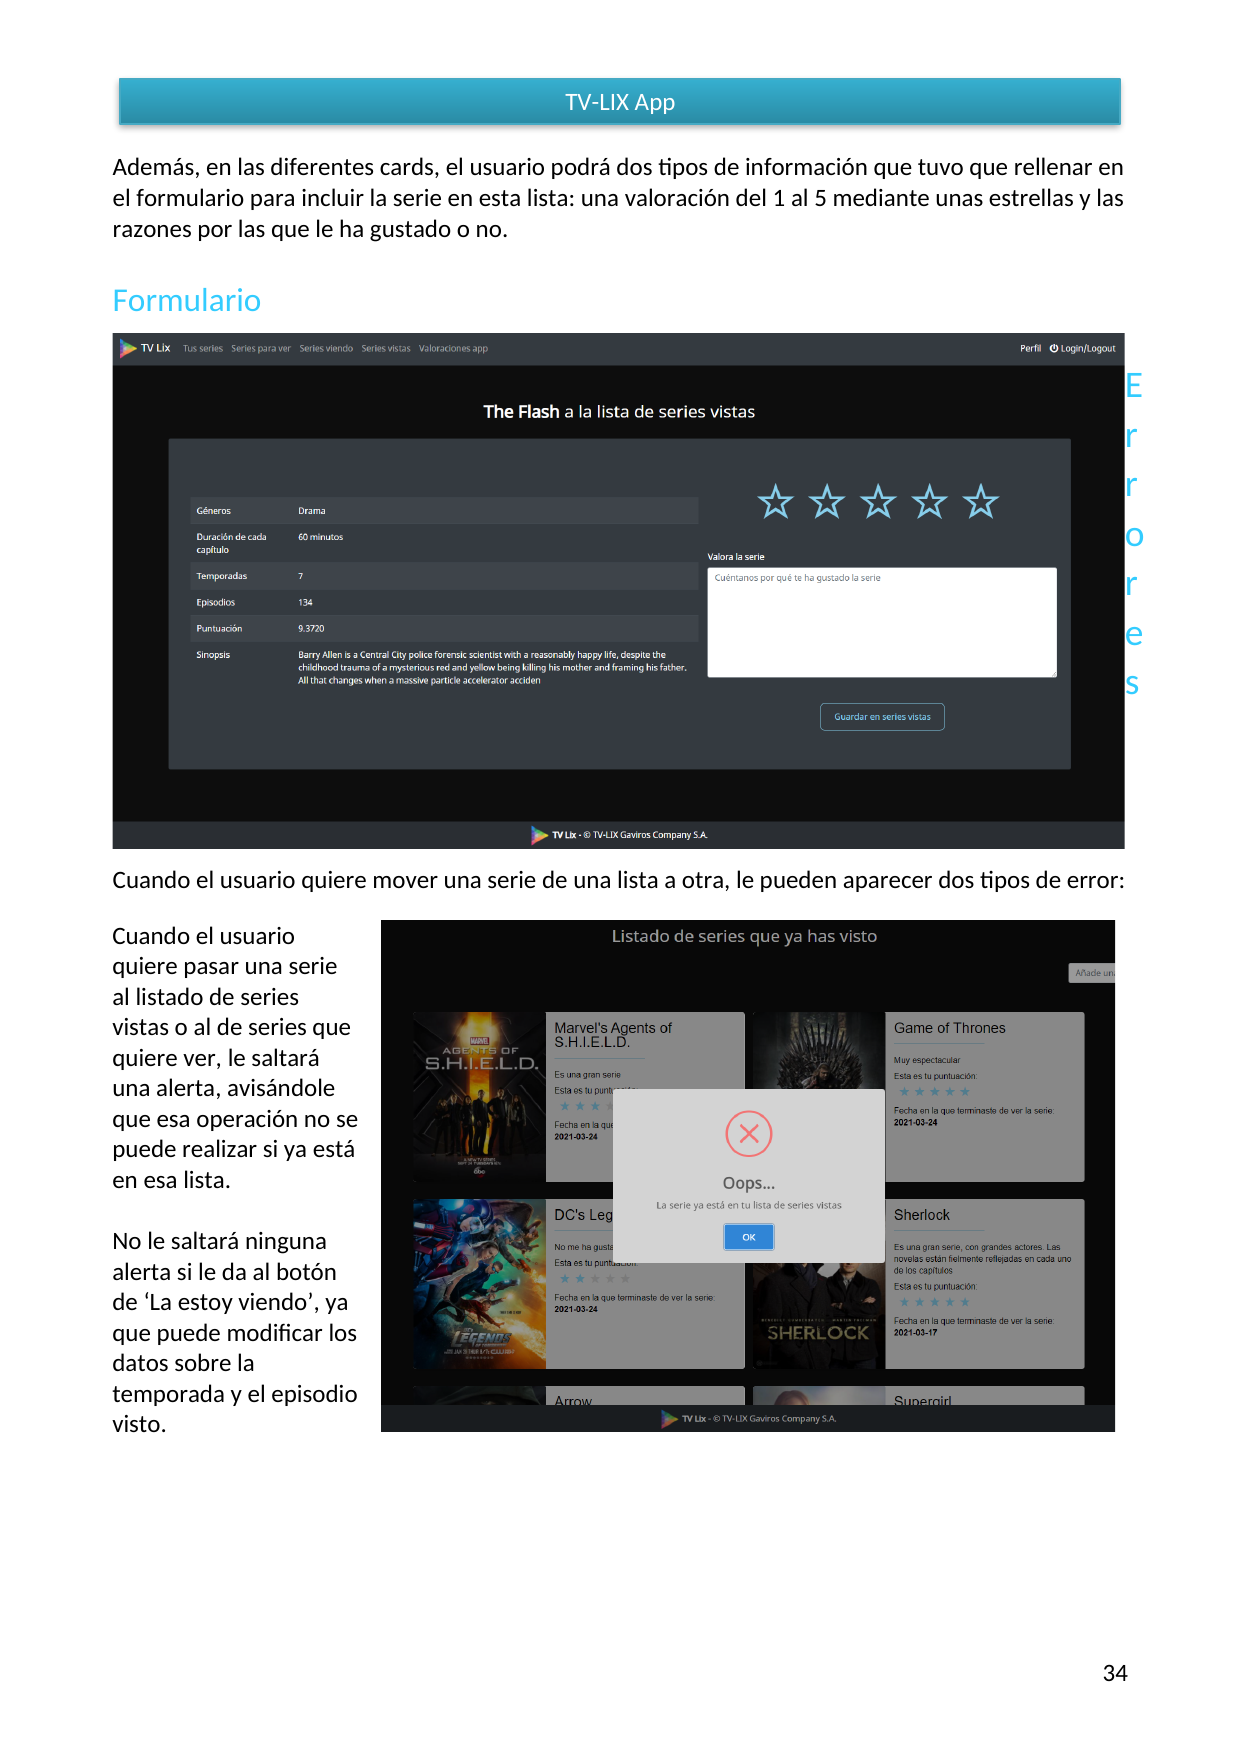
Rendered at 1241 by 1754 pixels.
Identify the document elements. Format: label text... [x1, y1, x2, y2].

text Cuando el usuario quiere mover una serie de una lista a otra, le pueden aparecer dos tipos de error: [112, 757, 1128, 895]
table_header [370, 920, 1127, 1439]
table_header Cuando el usuario quiere pasar una serie al listado de series vistas o al de series que quiere ver, le saltará una alerta, avisándole que esa operación no se puede realizar si ya está en esa lista. No le saltará ninguna alerta si le da al botón de ‘La estoy viendo’, ya que puede modificar los datos sobre la temporada y el episodio visto. [97, 920, 370, 1439]
picture [112, 333, 1124, 850]
text Además, en las diferentes cards, el usuario podrá dos tipos de información que tuvo que rellenar en el formulario para incluir la serie en esta lista: una valoración del 1 al 5 mediante unas estrellas y las razones por las que le ha gustado o no. [112, 150, 1128, 244]
subtitle Formulario [112, 279, 1128, 320]
picture [381, 920, 1116, 1432]
